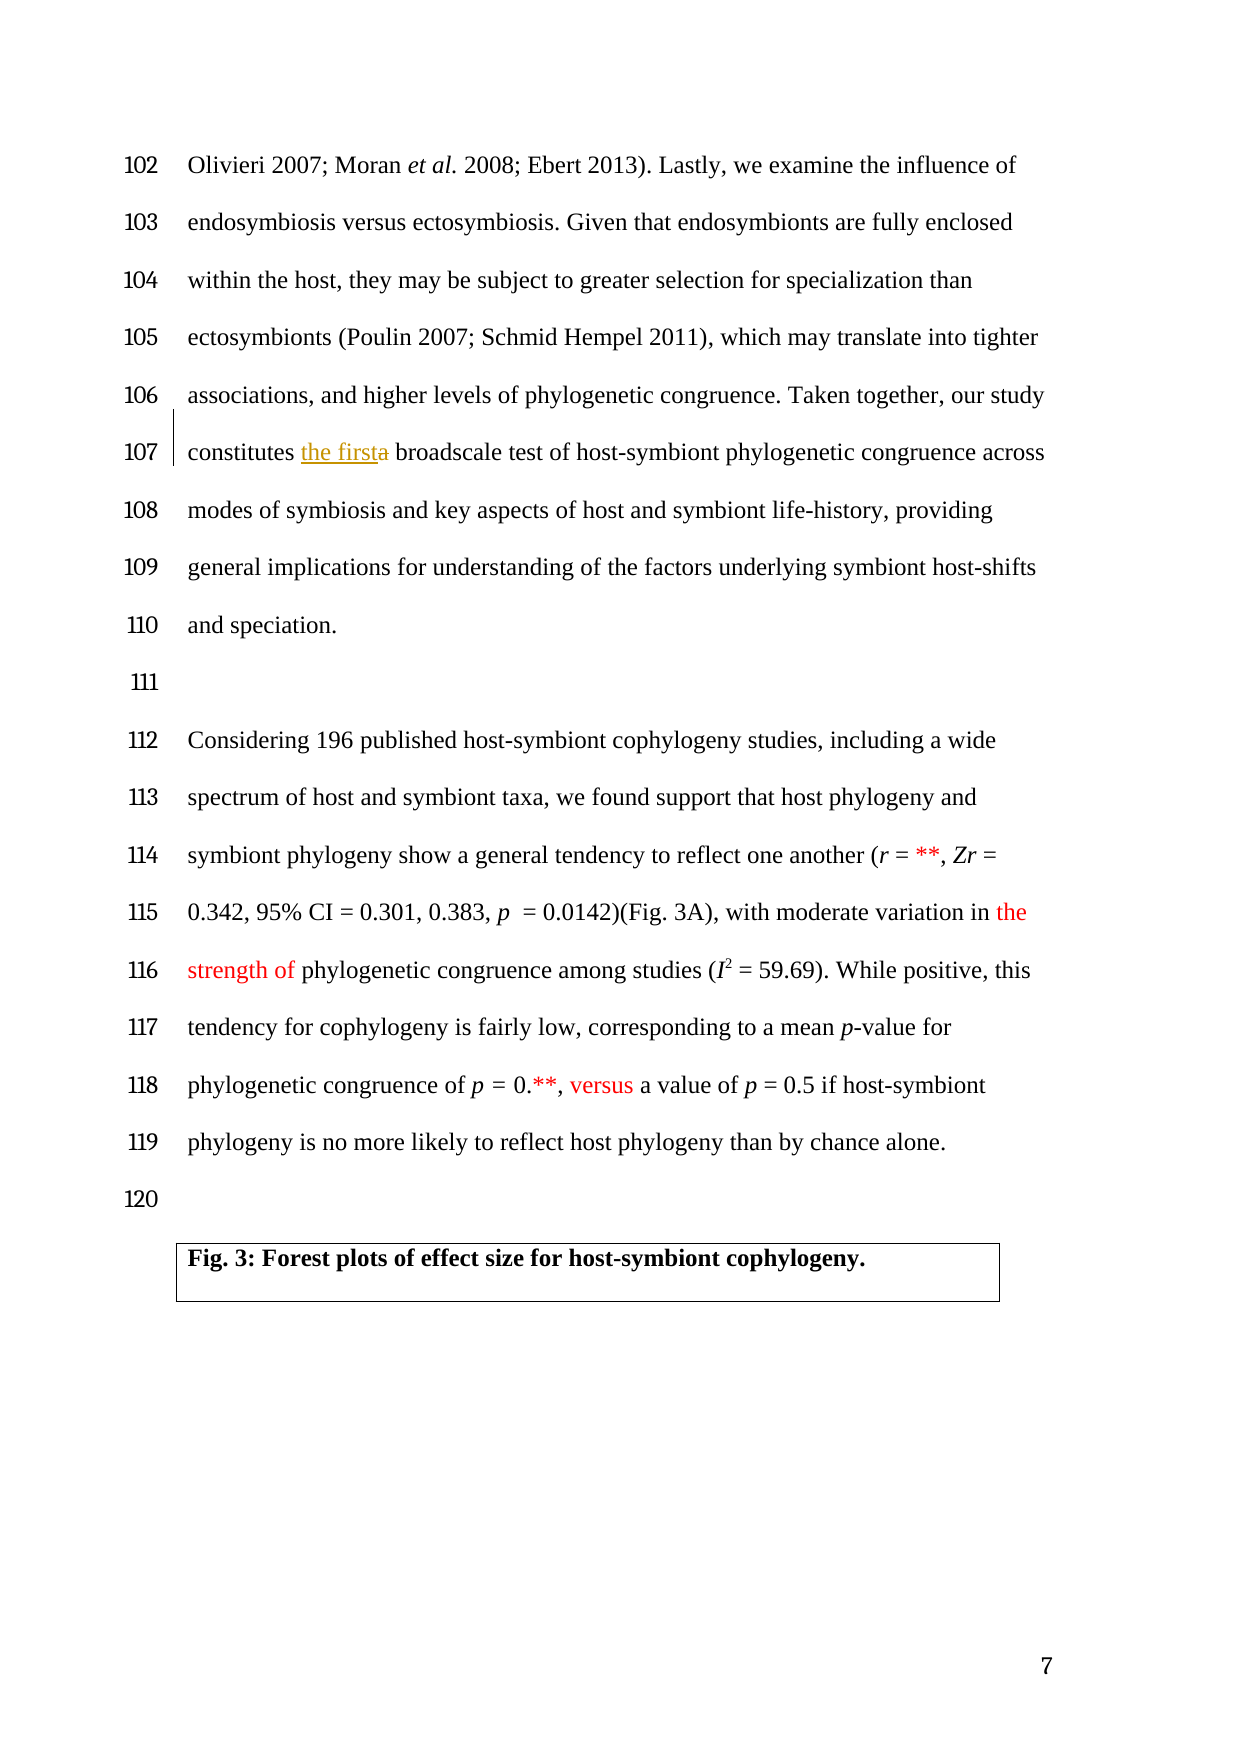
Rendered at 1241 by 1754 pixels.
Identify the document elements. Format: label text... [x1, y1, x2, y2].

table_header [177, 1244, 999, 1301]
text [187, 150, 1053, 639]
text Considering 196 published host-symbiont cophylogeny studies, including a wide spectrum of host and symbiont taxa, we found support that host phylogeny and symbiont phylogeny show a general tendency to reflect one another (r = **, Zr = 0.342, 95% CI = 0.301, 0.383, p = 0.0142)(Fig. 3A), with moderate variation in the strength of phylogenetic congruence among studies (I2 = 59.69). While positive, this tendency for cophylogeny is fairly low, corresponding to a mean p-value for phylogenetic congruence of p = 0.**, versus a value of p = 0.5 if host-symbiont phylogeny is no more likely to reflect host phylogeny than by chance alone. [187, 725, 1053, 1156]
